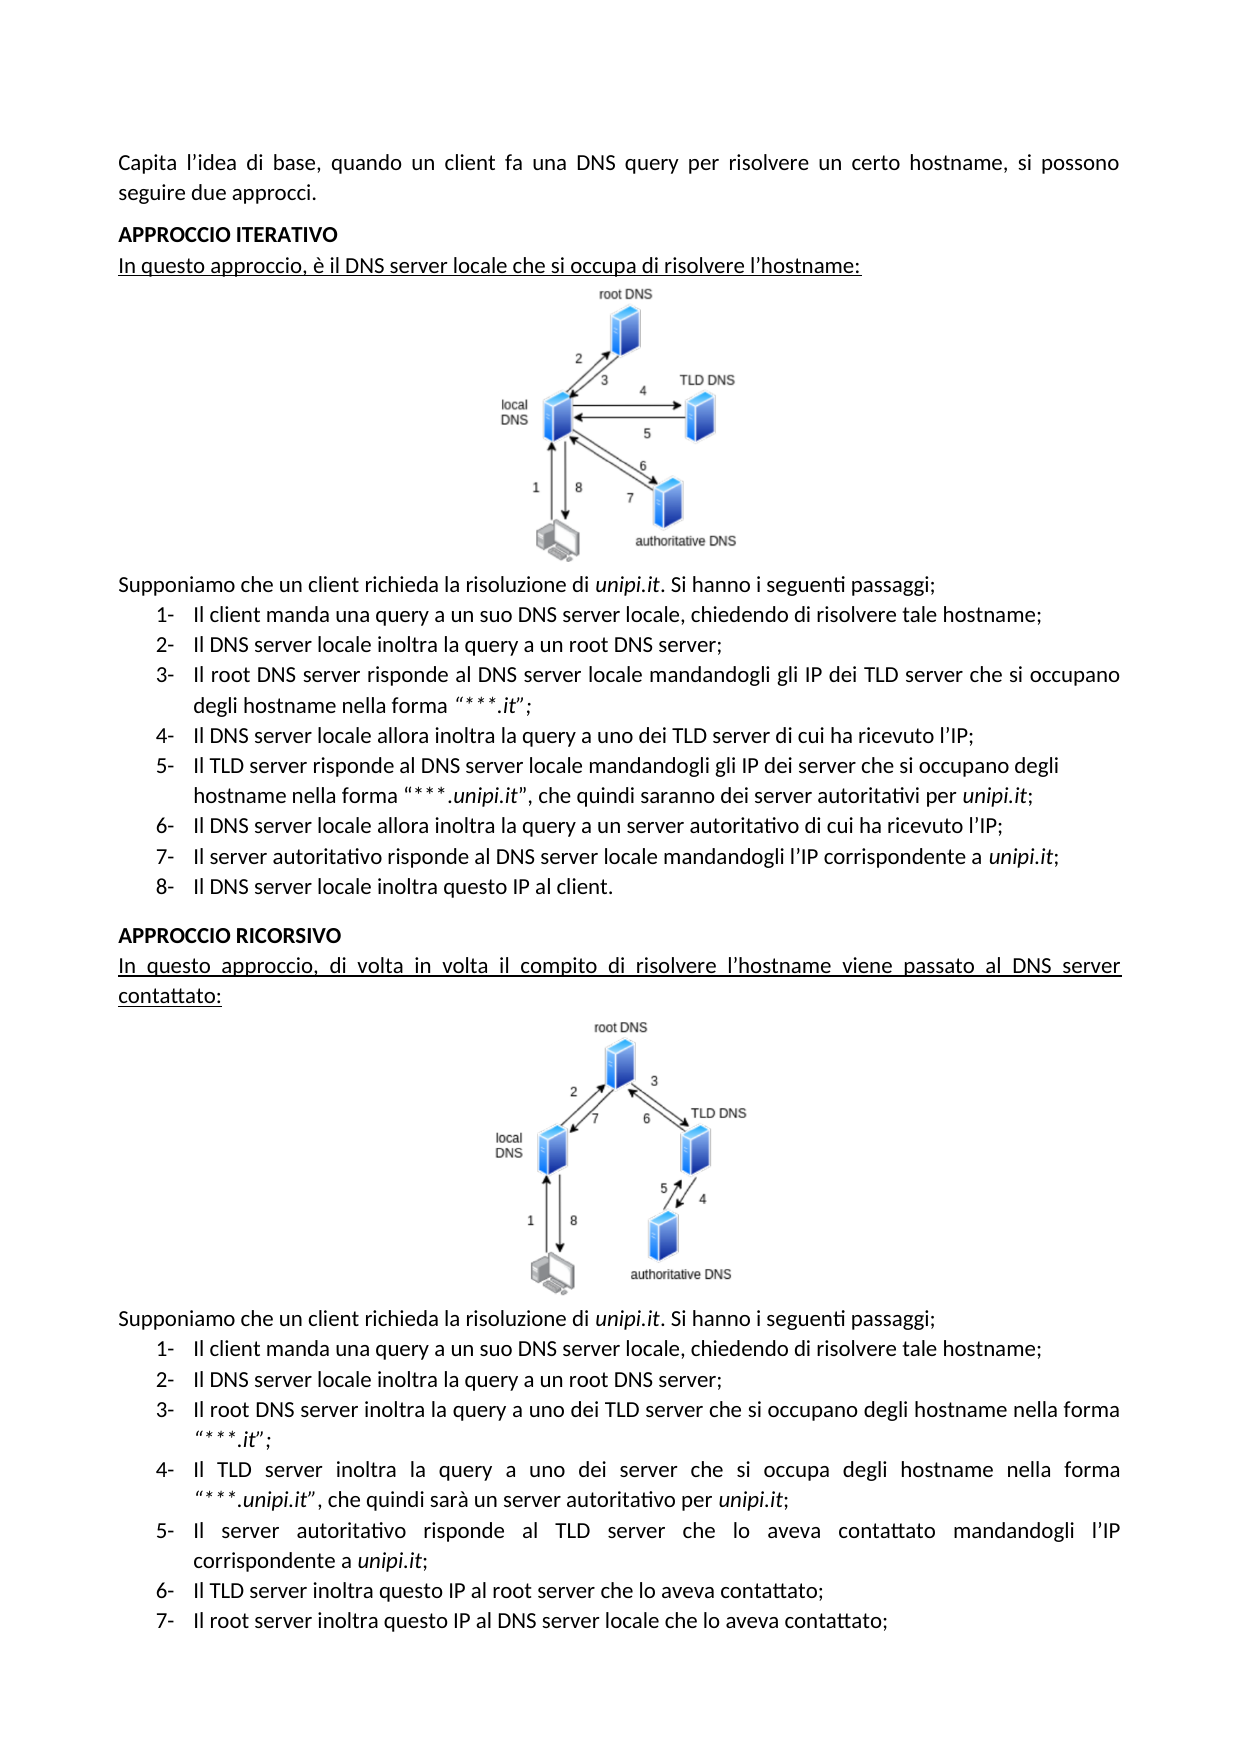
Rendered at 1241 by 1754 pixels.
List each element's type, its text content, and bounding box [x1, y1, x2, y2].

list Il DNS server locale inoltra questo IP al client. [156, 872, 1122, 900]
list Il DNS server locale allora inoltra la query a un server autoritativo di cui ha ricevuto l’IP; [156, 812, 1122, 839]
text In questo approccio, di volta in volta il compito di risolvere l’hostname viene passato al DNS server contattato: [118, 977, 1122, 1009]
text APPROCCIO ITERATIVO [118, 221, 1122, 248]
text In questo approccio, di volta in volta il compito di risolvere l’hostname viene passato al DNS server contattato: [118, 951, 1122, 975]
list Il client manda una query a un suo DNS server locale, chiedendo di risolvere tale hostname; [156, 1334, 1122, 1362]
list Il TLD server inoltra questo IP al root server che lo aveva contattato; [156, 1576, 1122, 1604]
list Il root DNS server inoltra la query a uno dei TLD server che si occupano degli hostname nella forma “***.it”; [156, 1395, 1122, 1453]
text Capita l’idea di base, quando un client fa una DNS query per risolvere un certo hostname, si possono seguire due approcci. [118, 148, 1122, 206]
picture [495, 287, 745, 562]
text Supponiamo che un client richieda la risoluzione di unipi.it. Si hanno i seguenti passaggi; [118, 1304, 1122, 1332]
list Il root server inoltra questo IP al DNS server locale che lo aveva contattato; [156, 1606, 1122, 1634]
picture [490, 1017, 750, 1296]
list Il DNS server locale inoltra la query a un root DNS server; [156, 1365, 1122, 1393]
list Il client manda una query a un suo DNS server locale, chiedendo di risolvere tale hostname; [156, 600, 1122, 628]
list Il DNS server locale inoltra la query a un root DNS server; [156, 630, 1122, 658]
list Il TLD server risponde al DNS server locale mandandogli gli IP dei server che si occupano degli hostname nella forma “***.unipi.it”, che quindi saranno dei server autoritativi per unipi.it; [156, 751, 1122, 809]
text In questo approccio, è il DNS server locale che si occupa di risolvere l’hostname: [118, 251, 1122, 279]
list Il server autoritativo risponde al TLD server che lo aveva contattato mandandogli l’IP corrispondente a unipi.it; [156, 1516, 1122, 1574]
list Il server autoritativo risponde al DNS server locale mandandogli l’IP corrispondente a unipi.it; [156, 842, 1122, 870]
text APPROCCIO RICORSIVO [118, 921, 1122, 949]
text Supponiamo che un client richieda la risoluzione di unipi.it. Si hanno i seguenti passaggi; [118, 570, 1122, 598]
list Il root DNS server risponde al DNS server locale mandandogli gli IP dei TLD server che si occupano degli hostname nella forma “***.it”; [156, 661, 1122, 719]
list Il DNS server locale allora inoltra la query a uno dei TLD server di cui ha ricevuto l’IP; [156, 721, 1122, 749]
list Il TLD server inoltra la query a uno dei server che si occupa degli hostname nella forma “***.unipi.it”, che quindi sarà un server autoritativo per unipi.it; [156, 1455, 1122, 1513]
